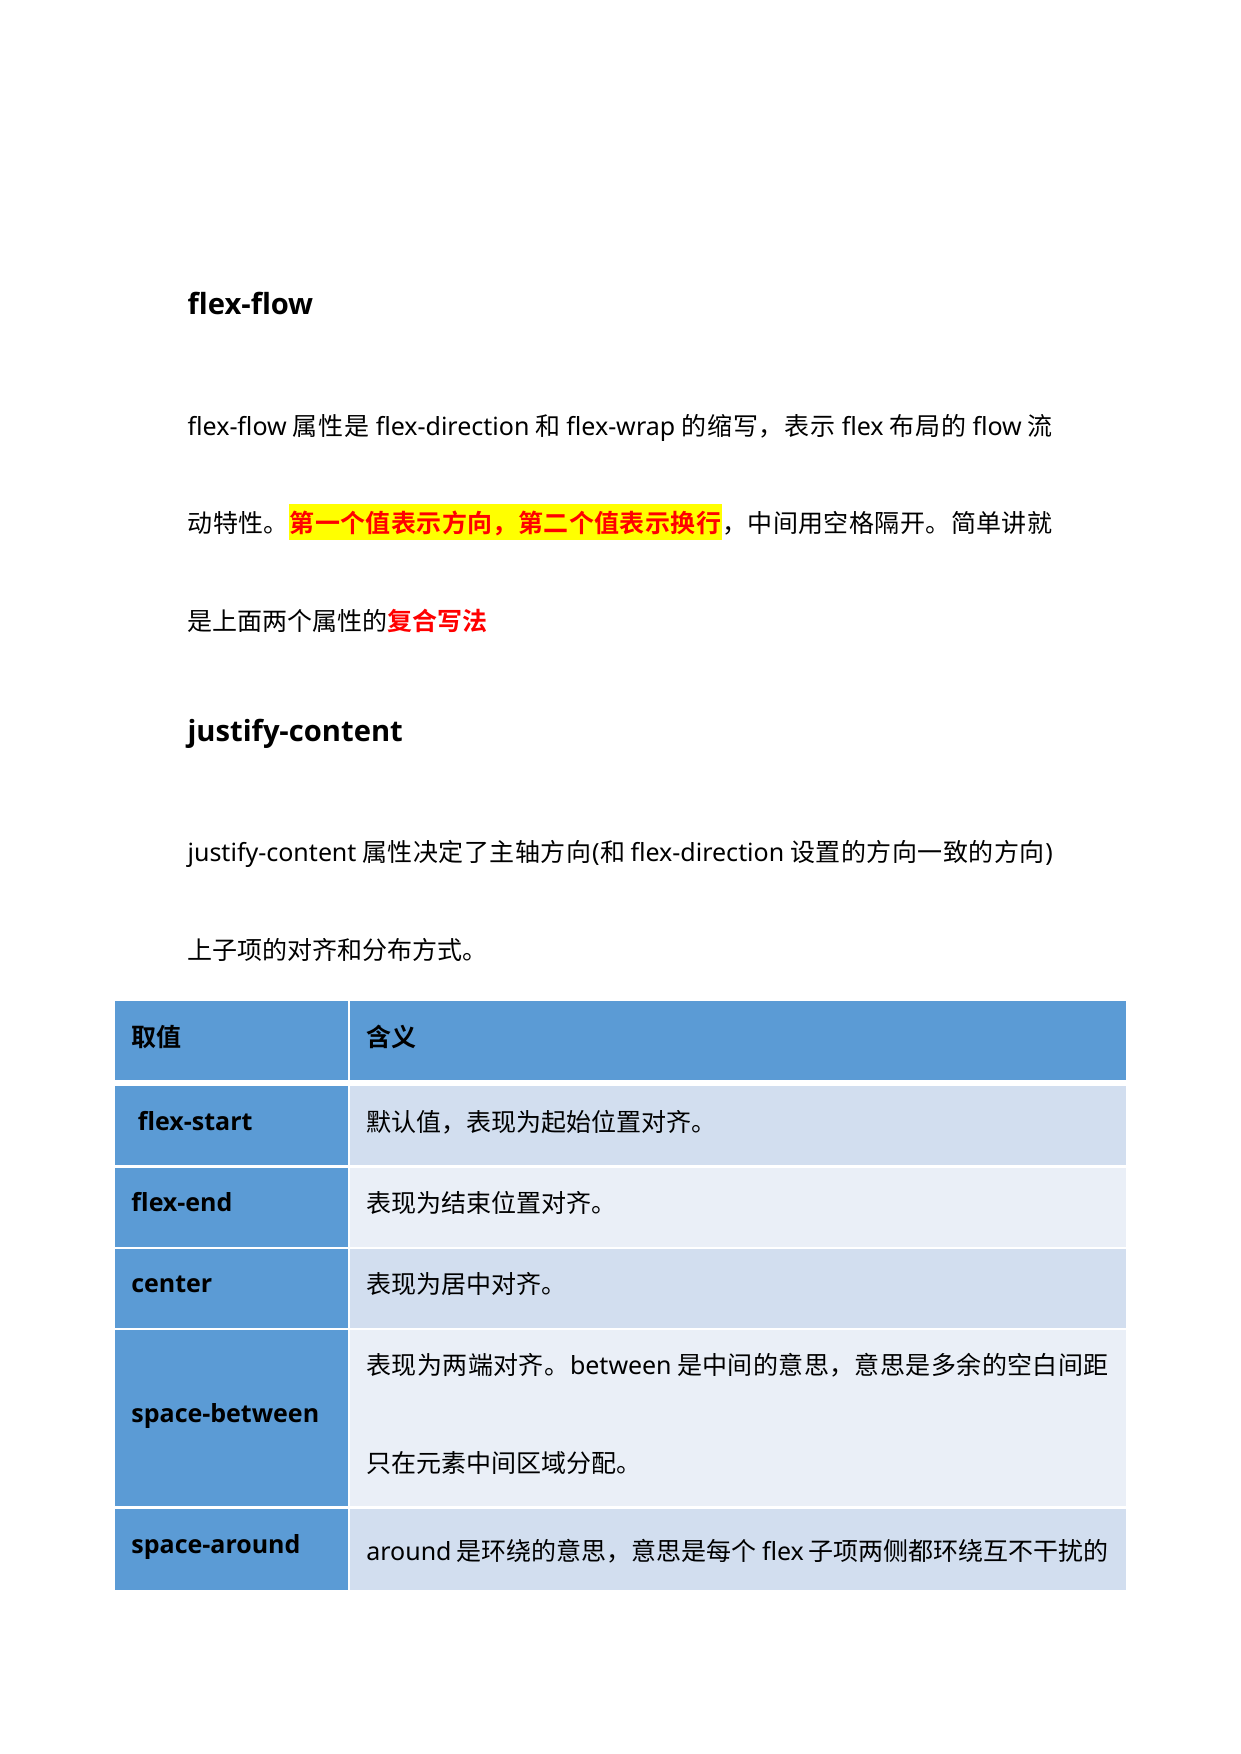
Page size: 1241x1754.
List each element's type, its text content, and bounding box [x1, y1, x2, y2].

table_cell space-between [115, 1330, 348, 1506]
table_header 取值 [115, 1001, 348, 1080]
table_cell center [115, 1249, 348, 1328]
table_cell 表现为居中对齐。 [350, 1249, 1126, 1328]
text flex-flow属性是flex-direction和flex-wrap的缩写，表示flex布局的flow流动特性。第一个值表示方向，第二个值表示换行，中间用空格隔开。简单讲就是上面两个属性的复合写法 [187, 392, 1053, 652]
table_cell space-around [115, 1509, 348, 1590]
text justify-content属性决定了主轴方向(和flex-direction设置的方向一致的方向)上子项的对齐和分布方式。 [187, 818, 1053, 981]
subtitle flex-flow [187, 271, 1053, 336]
table_cell 表现为结束位置对齐。 [350, 1168, 1126, 1247]
table_cell 默认值，表现为起始位置对齐。 [350, 1086, 1126, 1165]
table_cell 表现为两端对齐。between是中间的意思，意思是多余的空白间距只在元素中间区域分配。 [350, 1330, 1126, 1506]
table_header 含义 [350, 1001, 1126, 1080]
table_cell flex-start [115, 1086, 348, 1165]
subtitle justify-content [187, 697, 1053, 762]
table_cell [350, 1509, 1126, 1590]
table_cell flex-end [115, 1168, 348, 1247]
